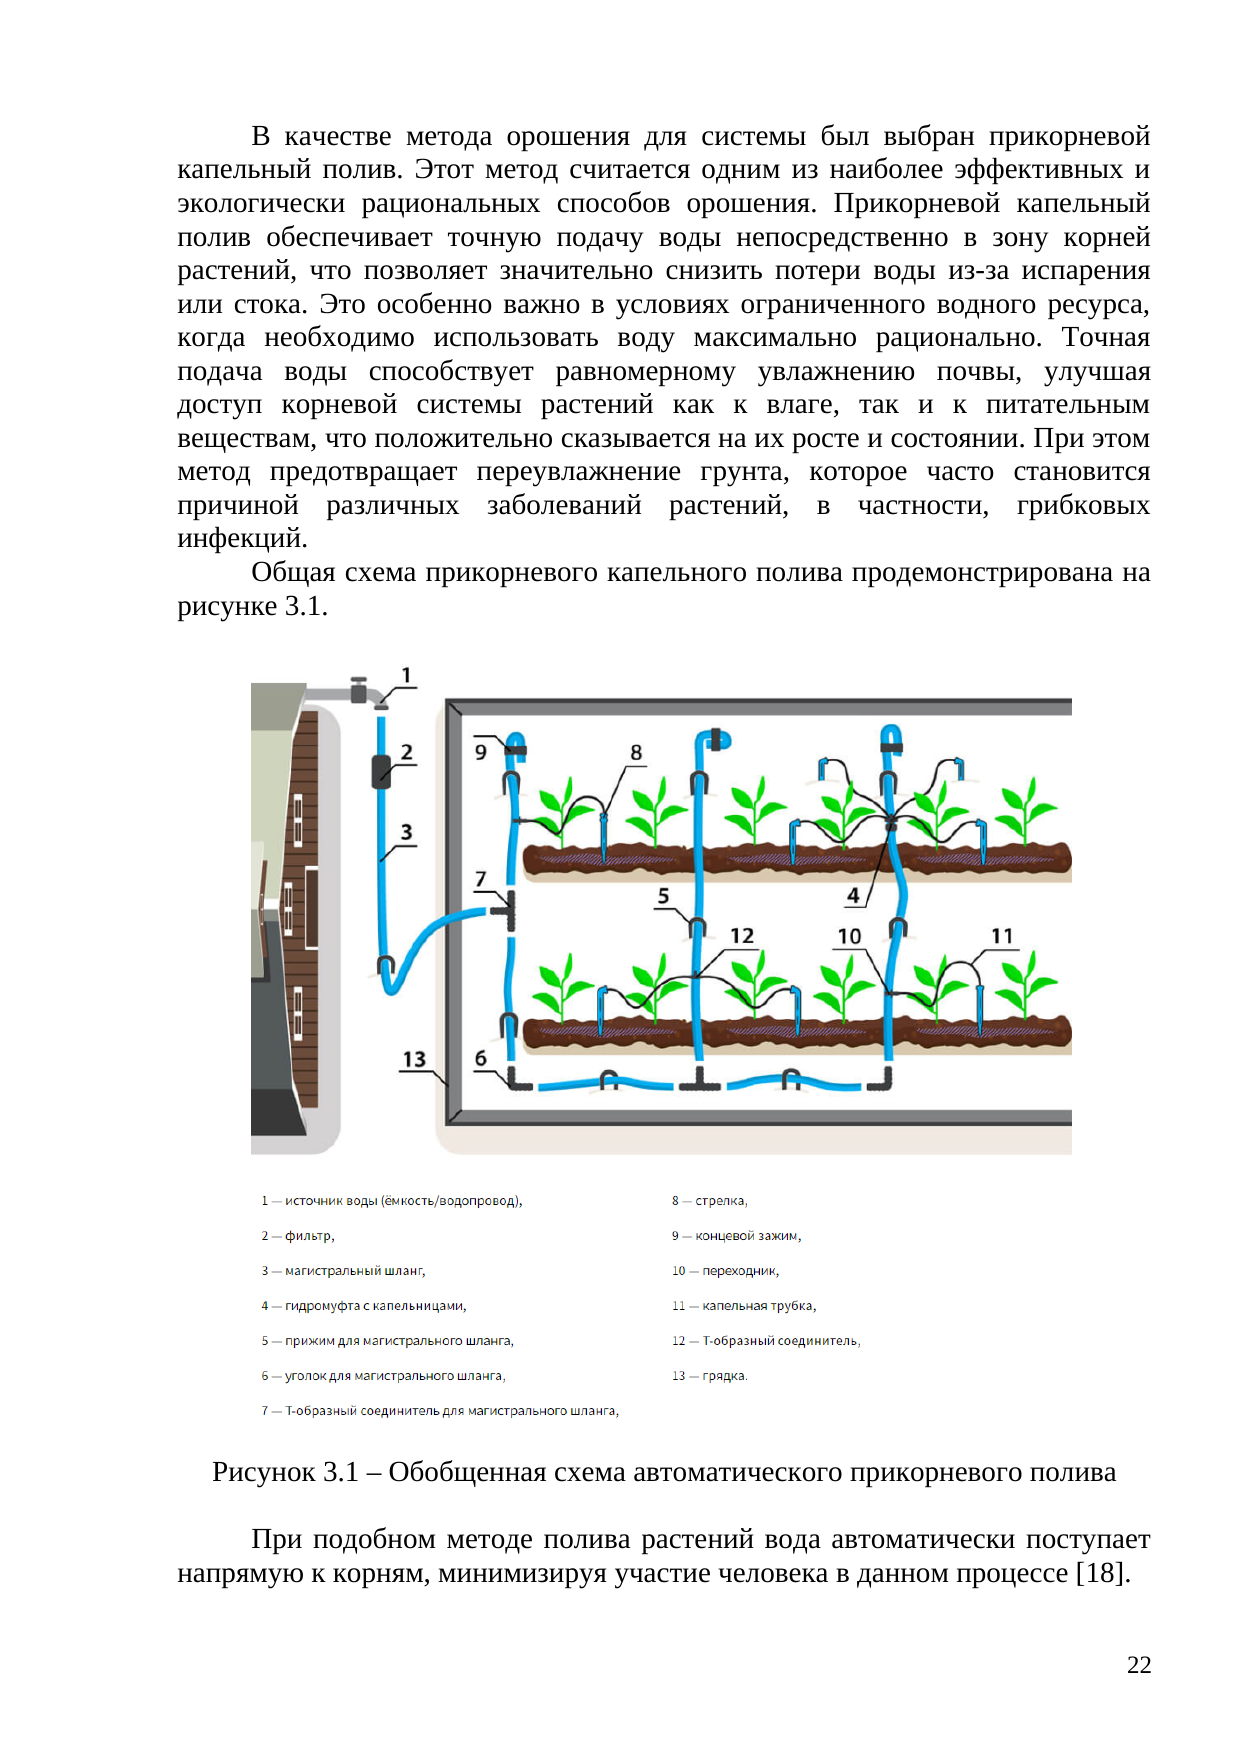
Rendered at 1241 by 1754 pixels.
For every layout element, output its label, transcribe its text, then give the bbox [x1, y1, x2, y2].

text В качестве метода орошения для системы был выбран прикорневой капельный полив. Этот метод считается одним из наиболее эффективных и экологически рациональных способов орошения. Прикорневой капельный полив обеспечивает точную подачу воды непосредственно в зону корней растений, что позволяет значительно снизить потери воды из-за испарения или стока. Это особенно важно в условиях ограниченного водного ресурса, когда необходимо использовать воду максимально рационально. Точная подача воды способствует равномерному увлажнению почвы, улучшая доступ корневой системы растений как к влаге, так и к питательным веществам, что положительно сказывается на их росте и состоянии. При этом метод предотвращает переувлажнение грунта, которое часто становится причиной различных заболеваний растений, в частности, грибковых инфекций. [177, 118, 1152, 554]
text При подобном методе полива растений вода автоматически поступает напрямую к корням, минимизируя участие человека в данном процессе [18]. [177, 1521, 1152, 1588]
picture [228, 654, 1100, 1421]
text Рисунок 3.1 – Обобщенная схема автоматического прикорневого полива [177, 1454, 1152, 1488]
text Общая схема прикорневого капельного полива продемонстрирована на рисунке 3.1. [177, 554, 1152, 621]
